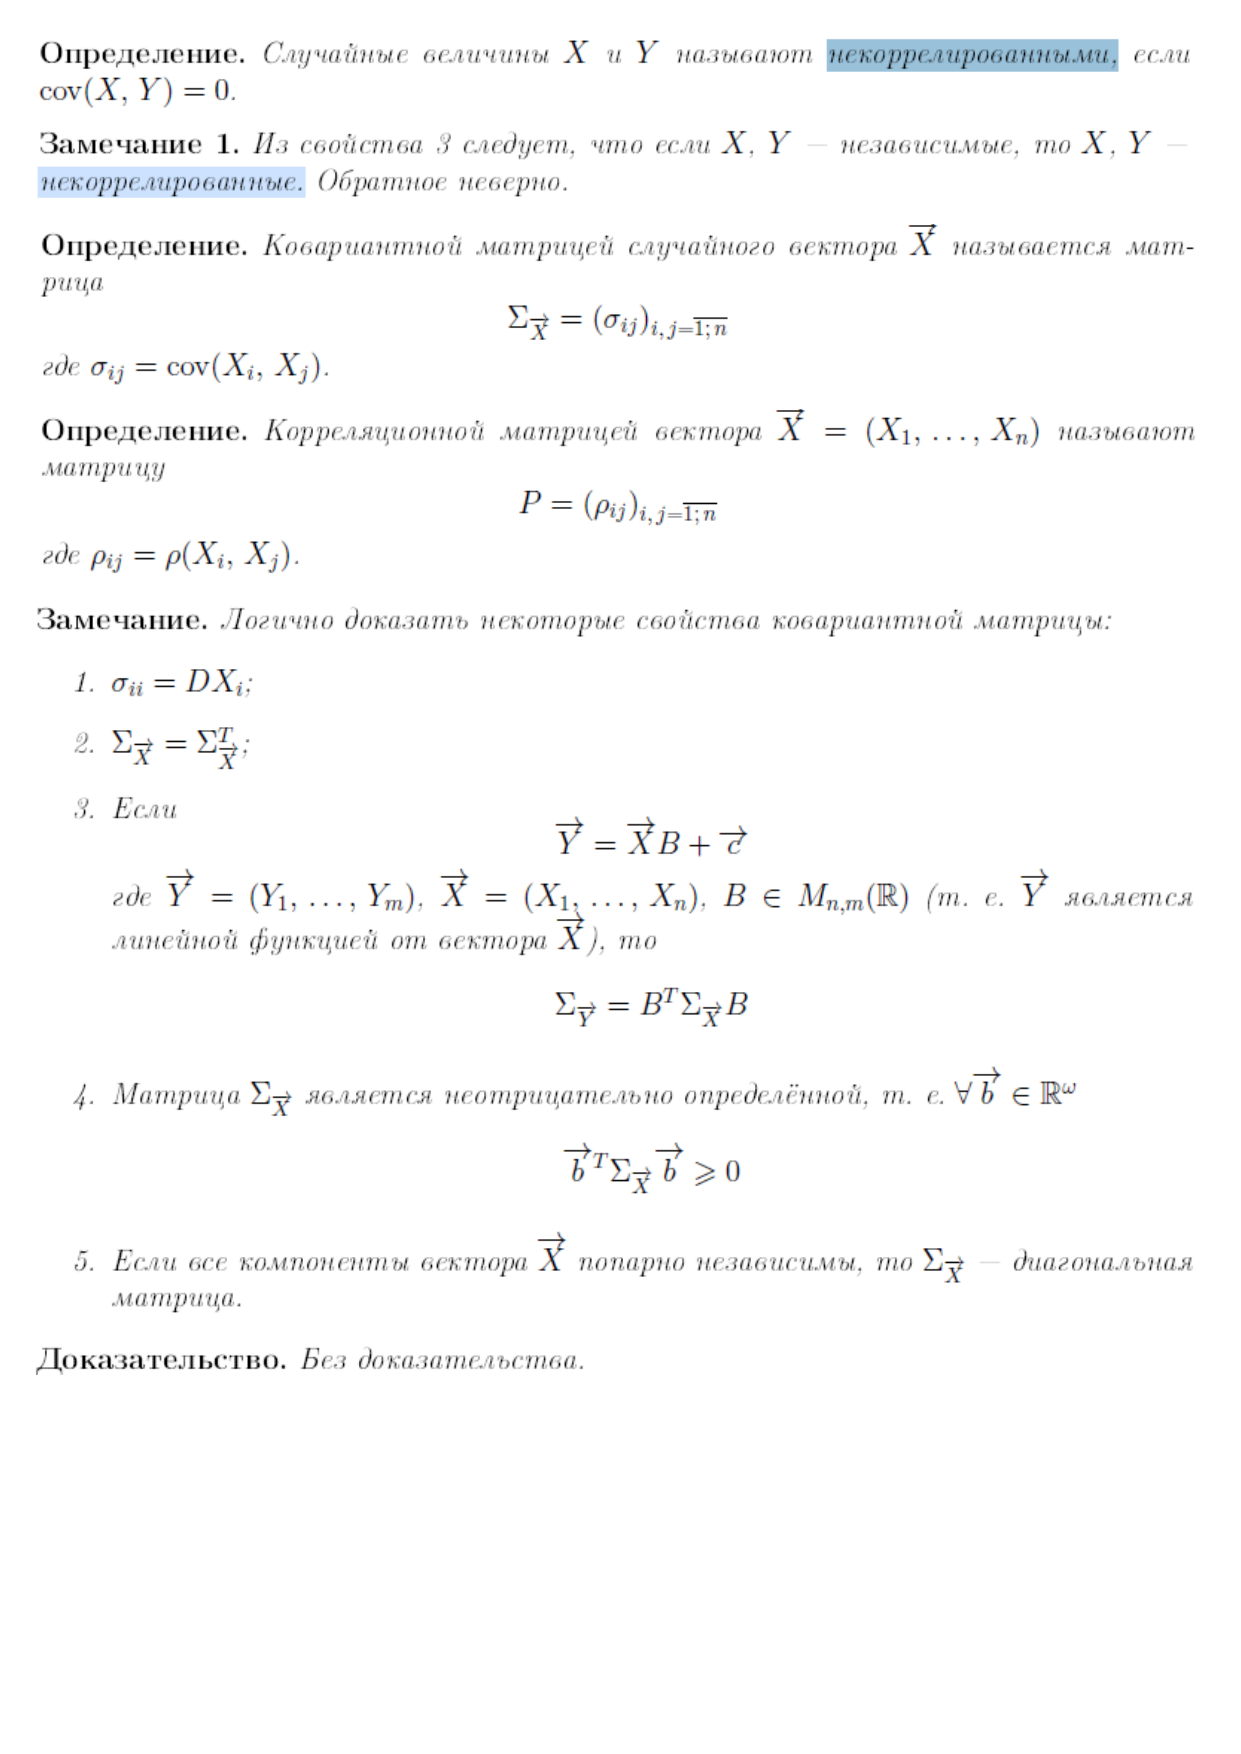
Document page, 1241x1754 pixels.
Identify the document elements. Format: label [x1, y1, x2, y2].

picture [29, 224, 1211, 389]
picture [29, 604, 1211, 1384]
picture [29, 409, 1211, 585]
picture [29, 29, 1212, 204]
